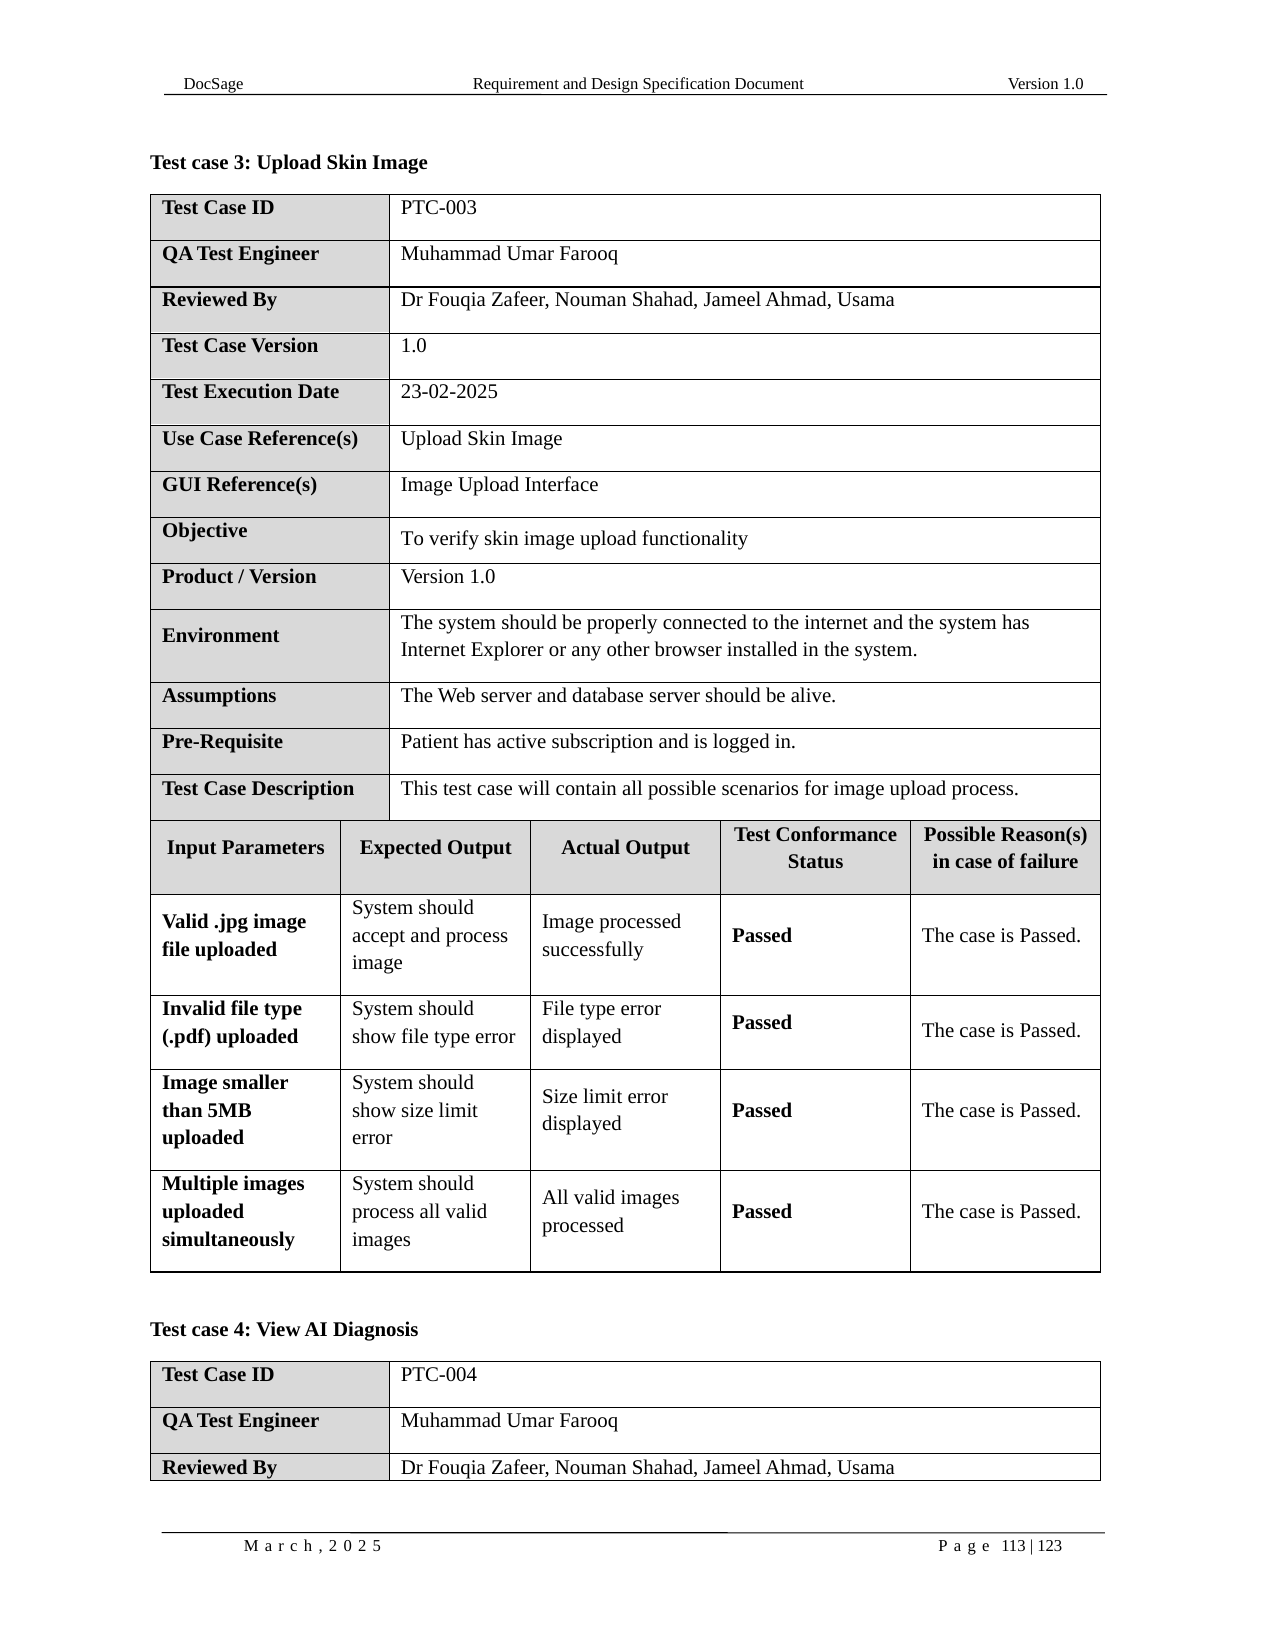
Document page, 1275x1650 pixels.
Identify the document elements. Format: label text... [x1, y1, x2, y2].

text Test case 4: View AI Diagnosis [251, 1317, 1125, 1341]
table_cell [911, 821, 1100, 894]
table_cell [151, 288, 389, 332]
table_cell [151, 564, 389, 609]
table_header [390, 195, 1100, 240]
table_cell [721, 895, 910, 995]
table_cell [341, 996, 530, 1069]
text Test case 4: View AI Diagnosis [150, 1317, 234, 1341]
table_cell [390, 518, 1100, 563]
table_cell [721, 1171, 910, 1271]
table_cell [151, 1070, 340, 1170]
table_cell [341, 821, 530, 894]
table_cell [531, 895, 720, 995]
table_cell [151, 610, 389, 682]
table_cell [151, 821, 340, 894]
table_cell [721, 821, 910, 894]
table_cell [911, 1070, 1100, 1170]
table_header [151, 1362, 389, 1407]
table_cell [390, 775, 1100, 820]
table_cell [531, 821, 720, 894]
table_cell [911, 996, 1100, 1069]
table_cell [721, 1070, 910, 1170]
text Test case 3: Upload Skin Image [150, 150, 234, 174]
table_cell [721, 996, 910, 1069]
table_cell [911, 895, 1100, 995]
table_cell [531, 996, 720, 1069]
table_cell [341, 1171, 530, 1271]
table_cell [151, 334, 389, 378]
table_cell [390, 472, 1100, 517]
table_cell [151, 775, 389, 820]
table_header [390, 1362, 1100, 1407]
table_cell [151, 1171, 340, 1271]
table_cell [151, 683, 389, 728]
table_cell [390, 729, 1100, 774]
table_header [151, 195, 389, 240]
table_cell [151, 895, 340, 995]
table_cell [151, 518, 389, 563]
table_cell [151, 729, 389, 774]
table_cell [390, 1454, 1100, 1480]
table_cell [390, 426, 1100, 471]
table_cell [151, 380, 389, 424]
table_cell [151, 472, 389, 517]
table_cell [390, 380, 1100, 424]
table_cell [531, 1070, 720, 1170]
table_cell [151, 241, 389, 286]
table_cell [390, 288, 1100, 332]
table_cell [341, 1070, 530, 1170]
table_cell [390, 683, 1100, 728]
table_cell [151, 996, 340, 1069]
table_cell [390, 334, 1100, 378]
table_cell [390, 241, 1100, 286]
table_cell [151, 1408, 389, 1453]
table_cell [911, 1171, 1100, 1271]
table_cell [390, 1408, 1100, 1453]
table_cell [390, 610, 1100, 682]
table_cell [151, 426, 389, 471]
text Test case 3: Upload Skin Image [251, 150, 1125, 174]
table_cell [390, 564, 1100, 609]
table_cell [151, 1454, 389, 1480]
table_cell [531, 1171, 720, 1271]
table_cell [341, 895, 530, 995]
